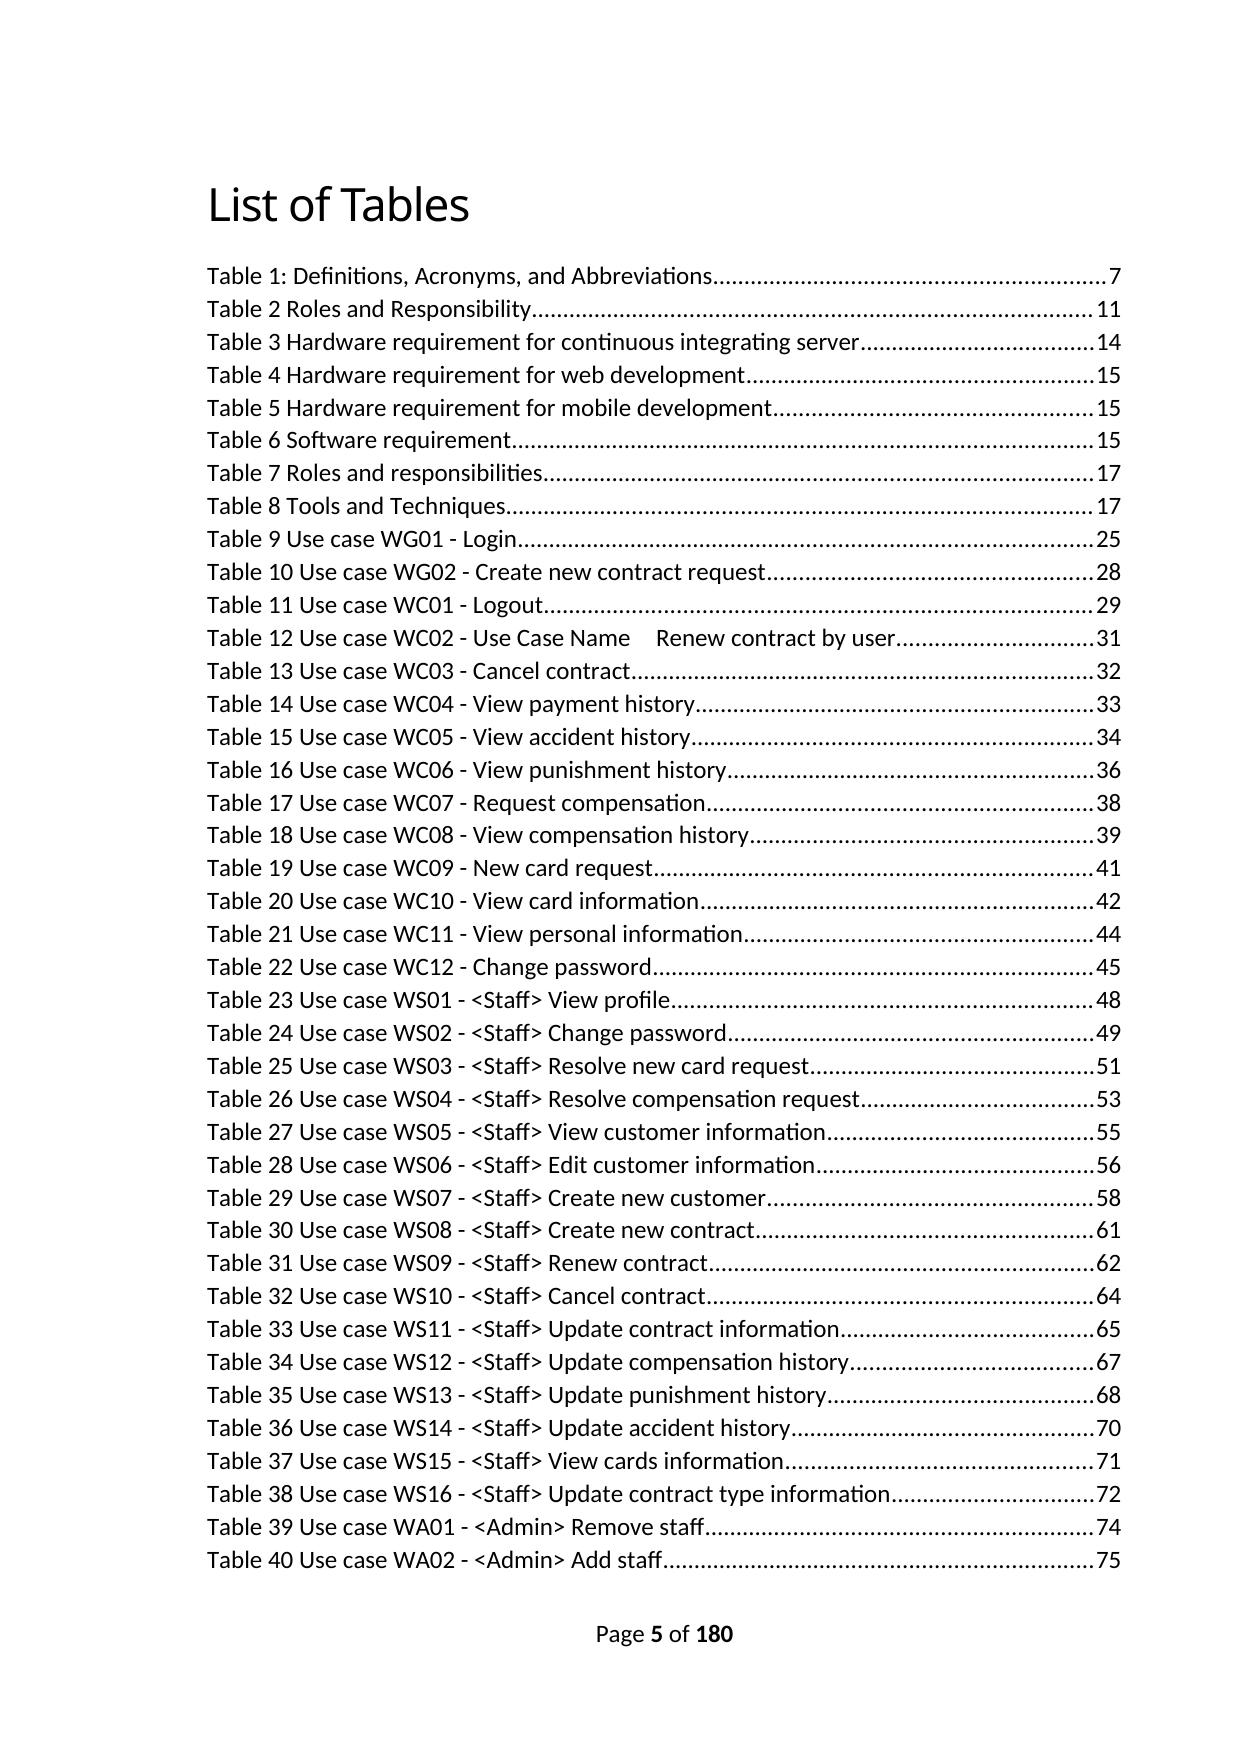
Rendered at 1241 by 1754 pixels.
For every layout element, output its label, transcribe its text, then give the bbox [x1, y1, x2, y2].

text Table 34 Use case WS12 - <Staff> Update compensation history 67 [207, 1346, 1122, 1377]
text Table 31 Use case WS09 - <Staff> Renew contract 62 [207, 1248, 1122, 1278]
text Table 39 Use case WA01 - <Admin> Remove staff 74 [207, 1511, 1122, 1541]
text Table 6 Software requirement 15 [207, 425, 1122, 455]
text Table 23 Use case WS01 - <Staff> View profile 48 [207, 984, 1122, 1015]
text Table 20 Use case WC10 - View card information 42 [207, 886, 1122, 916]
text Table 40 Use case WA02 - <Admin> Add staff 75 [207, 1544, 1122, 1574]
text Table 10 Use case WG02 - Create new contract request 28 [207, 556, 1122, 587]
text Table 28 Use case WS06 - <Staff> Edit customer information 56 [207, 1149, 1122, 1179]
text Table 13 Use case WC03 - Cancel contract 32 [207, 655, 1122, 686]
text Table 25 Use case WS03 - <Staff> Resolve new card request 51 [207, 1050, 1122, 1081]
text Table 18 Use case WC08 - View compensation history 39 [207, 820, 1122, 850]
text Table 21 Use case WC11 - View personal information 44 [207, 918, 1122, 949]
text Table 15 Use case WC05 - View accident history 34 [207, 721, 1122, 751]
text Table 3 Hardware requirement for continuous integrating server 14 [207, 326, 1122, 356]
text Table 24 Use case WS02 - <Staff> Change password 49 [207, 1017, 1122, 1048]
text Table 35 Use case WS13 - <Staff> Update punishment history 68 [207, 1379, 1122, 1410]
text Table 8 Tools and Techniques 17 [207, 491, 1122, 521]
text Table 11 Use case WC01 - Logout 29 [207, 589, 1122, 620]
text Table 26 Use case WS04 - <Staff> Resolve compensation request 53 [207, 1083, 1122, 1113]
text Table 33 Use case WS11 - <Staff> Update contract information 65 [207, 1313, 1122, 1344]
text Table 37 Use case WS15 - <Staff> View cards information 71 [207, 1445, 1122, 1476]
text Table 22 Use case WC12 - Change password 45 [207, 951, 1122, 982]
text Table 2 Roles and Responsibility 11 [207, 293, 1122, 323]
text Table 38 Use case WS16 - <Staff> Update contract type information 72 [207, 1478, 1122, 1508]
text Table 29 Use case WS07 - <Staff> Create new customer 58 [207, 1182, 1122, 1212]
text Table 14 Use case WC04 - View payment history 33 [207, 688, 1122, 718]
title List of Tables [207, 173, 1122, 235]
text Table 9 Use case WG01 - Login 25 [207, 523, 1122, 554]
text Table 7 Roles and responsibilities 17 [207, 458, 1122, 488]
text Table 1: Definitions, Acronyms, and Abbreviations 7 [207, 260, 1122, 291]
text Table 16 Use case WC06 - View punishment history 36 [207, 754, 1122, 784]
text Table 19 Use case WC09 - New card request 41 [207, 853, 1122, 883]
text Table 12 Use case WC02 - Use Case Name Renew contract by user 31 [207, 622, 1122, 653]
text Table 4 Hardware requirement for web development 15 [207, 359, 1122, 389]
text Table 32 Use case WS10 - <Staff> Cancel contract 64 [207, 1281, 1122, 1311]
text Table 30 Use case WS08 - <Staff> Create new contract 61 [207, 1215, 1122, 1245]
text Table 36 Use case WS14 - <Staff> Update accident history 70 [207, 1412, 1122, 1443]
text Table 17 Use case WC07 - Request compensation 38 [207, 787, 1122, 817]
text Table 27 Use case WS05 - <Staff> View customer information 55 [207, 1116, 1122, 1146]
text Table 5 Hardware requirement for mobile development 15 [207, 392, 1122, 422]
